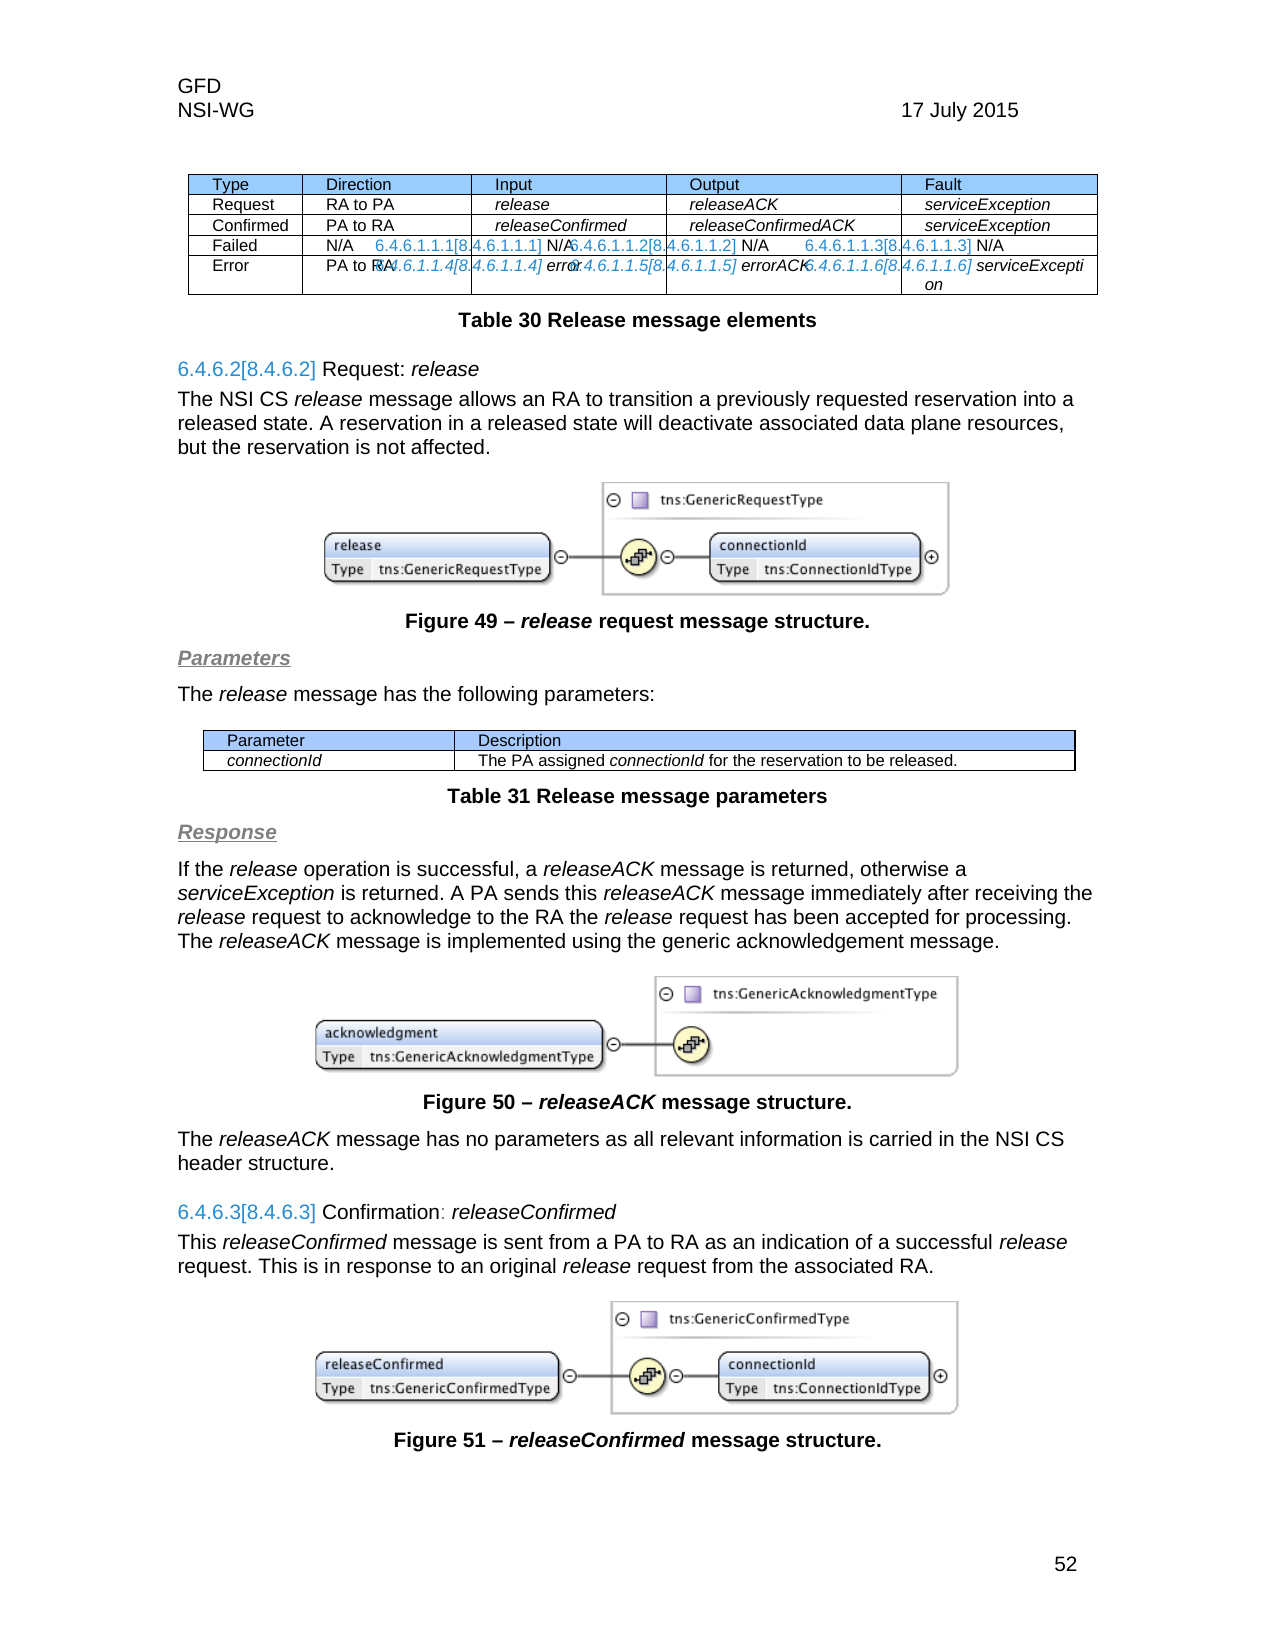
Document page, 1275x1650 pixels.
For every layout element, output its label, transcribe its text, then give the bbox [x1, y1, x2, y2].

text Table 30 Release message elements [177, 308, 1098, 332]
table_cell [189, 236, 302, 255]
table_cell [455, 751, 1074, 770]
text This releaseConfirmed message is sent from a PA to RA as an indication of a successful release request. This is in response to an original release request from the associated RA. [177, 1230, 1098, 1278]
text The release message has the following parameters: [177, 682, 1098, 706]
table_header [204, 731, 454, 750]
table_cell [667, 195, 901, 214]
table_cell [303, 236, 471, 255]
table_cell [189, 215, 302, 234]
text The NSI CS release message allows an RA to transition a previously requested reservation into a released state. A reservation in a released state will deactivate associated data plane resources, but the reservation is not affected. [177, 387, 1098, 459]
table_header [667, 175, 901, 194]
text Response [177, 820, 1098, 844]
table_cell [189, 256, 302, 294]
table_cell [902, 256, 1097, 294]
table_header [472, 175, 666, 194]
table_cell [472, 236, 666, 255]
text If the release operation is successful, a releaseACK message is returned, otherwise a serviceException is returned. A PA sends this releaseACK message immediately after receiving the release request to acknowledge to the RA the release request has been accepted for processing. The releaseACK message is implemented using the generic acknowledgement message. [177, 857, 1098, 952]
text Figure 49 – release request message structure. [177, 609, 1098, 633]
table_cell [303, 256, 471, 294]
picture [315, 1301, 960, 1416]
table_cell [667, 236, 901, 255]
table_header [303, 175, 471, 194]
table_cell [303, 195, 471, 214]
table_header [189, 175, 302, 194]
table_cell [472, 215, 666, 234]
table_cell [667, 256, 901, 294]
picture [324, 482, 951, 597]
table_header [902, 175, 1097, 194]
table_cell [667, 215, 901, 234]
subtitle Request: release [177, 357, 1098, 381]
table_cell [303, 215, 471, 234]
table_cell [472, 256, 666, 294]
subtitle Confirmation: releaseConfirmed [177, 1199, 1098, 1223]
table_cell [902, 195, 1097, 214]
text Parameters [177, 645, 1098, 669]
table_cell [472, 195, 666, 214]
picture [315, 976, 960, 1078]
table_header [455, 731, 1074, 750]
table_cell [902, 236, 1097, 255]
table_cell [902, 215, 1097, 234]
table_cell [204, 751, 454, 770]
text Table 31 Release message parameters [177, 784, 1098, 808]
text Figure 50 – releaseACK message structure. [177, 1090, 1098, 1114]
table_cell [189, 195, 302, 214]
text The releaseACK message has no parameters as all relevant information is carried in the NSI CS header structure. [177, 1127, 1098, 1174]
text Figure 51 – releaseConfirmed message structure. [177, 1428, 1098, 1452]
